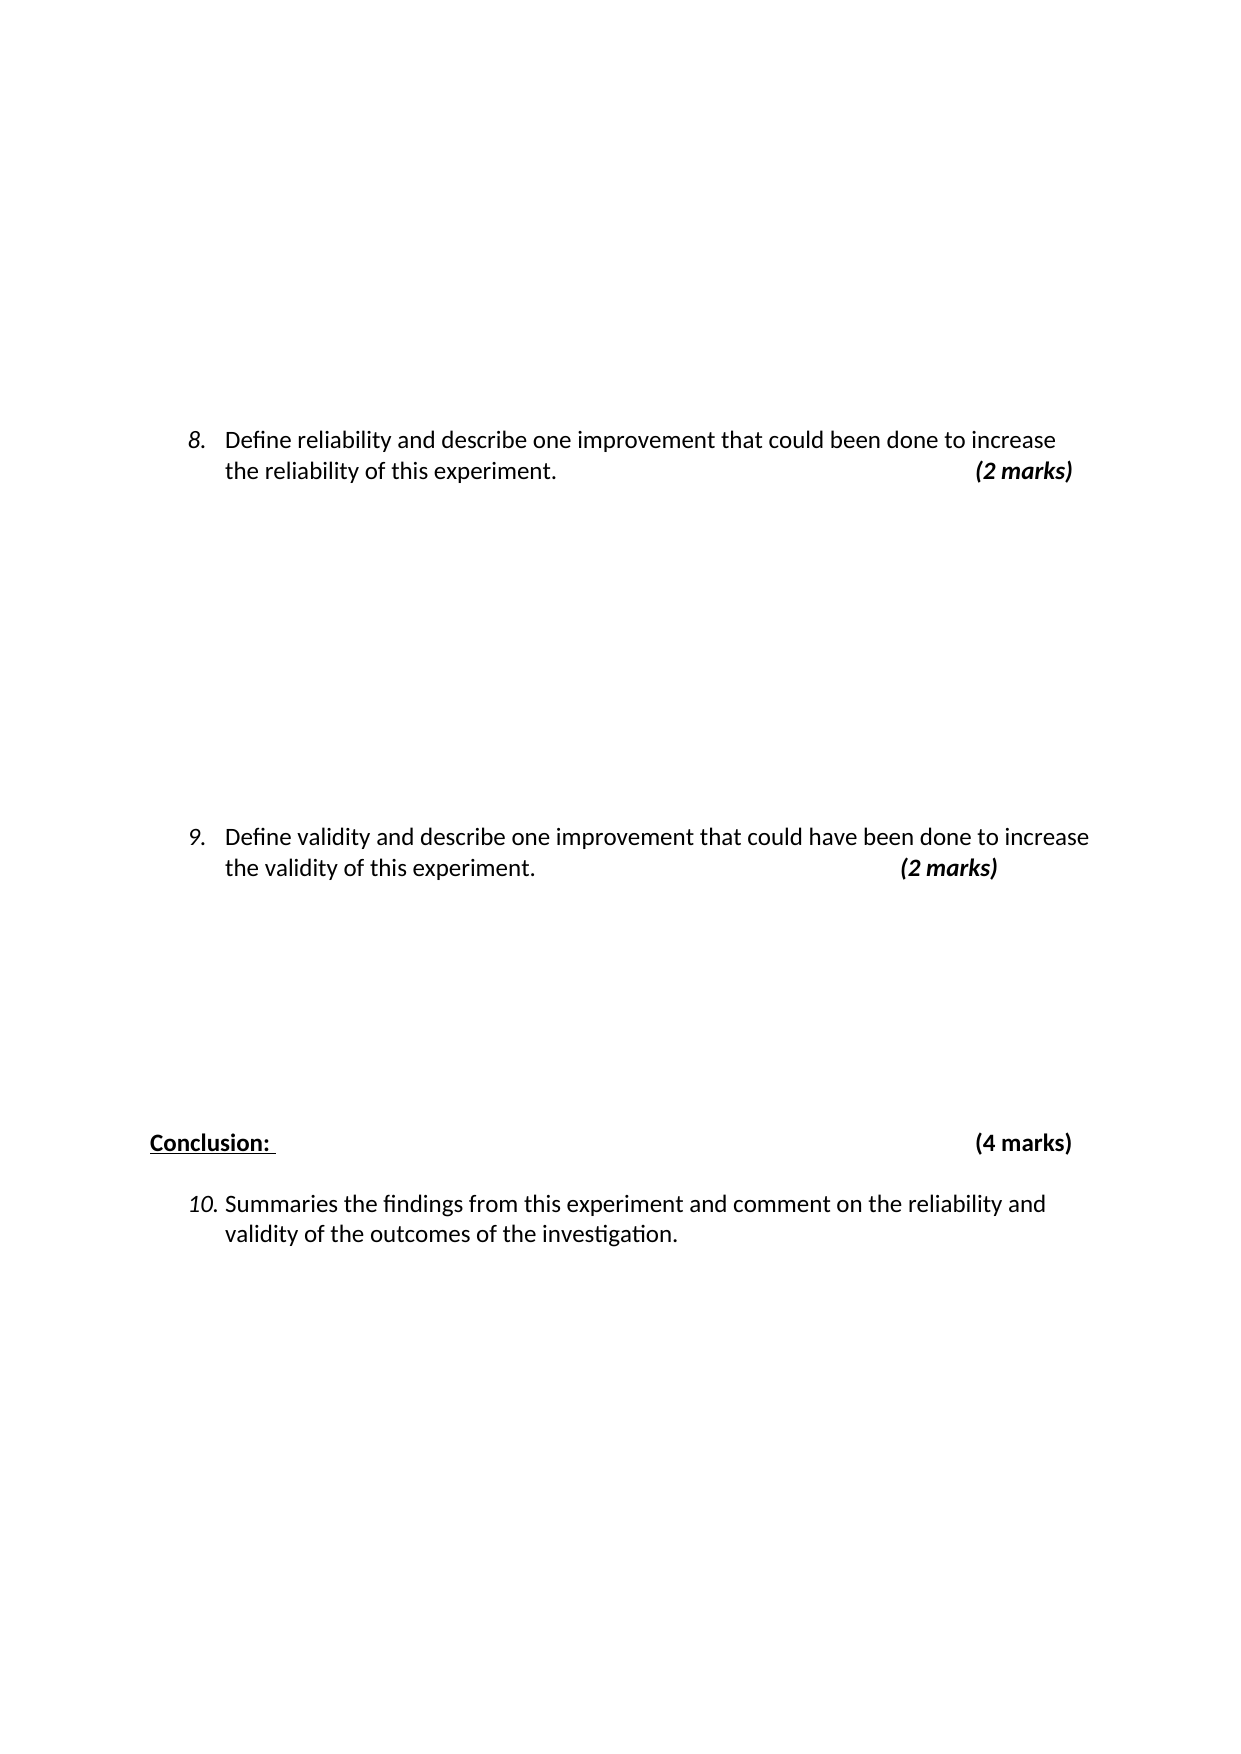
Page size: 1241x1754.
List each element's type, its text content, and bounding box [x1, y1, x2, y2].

list Summaries the findings from this experiment and comment on the reliability and validity of the outcomes of the investigation. [187, 1188, 1090, 1249]
list Define validity and describe one improvement that could have been done to increase the validity of this experiment. (2 marks) [187, 821, 1090, 913]
list Define reliability and describe one improvement that could been done to increase the reliability of this experiment. (2 marks) [187, 425, 1090, 486]
text Conclusion: (4 marks) [150, 1127, 1090, 1157]
